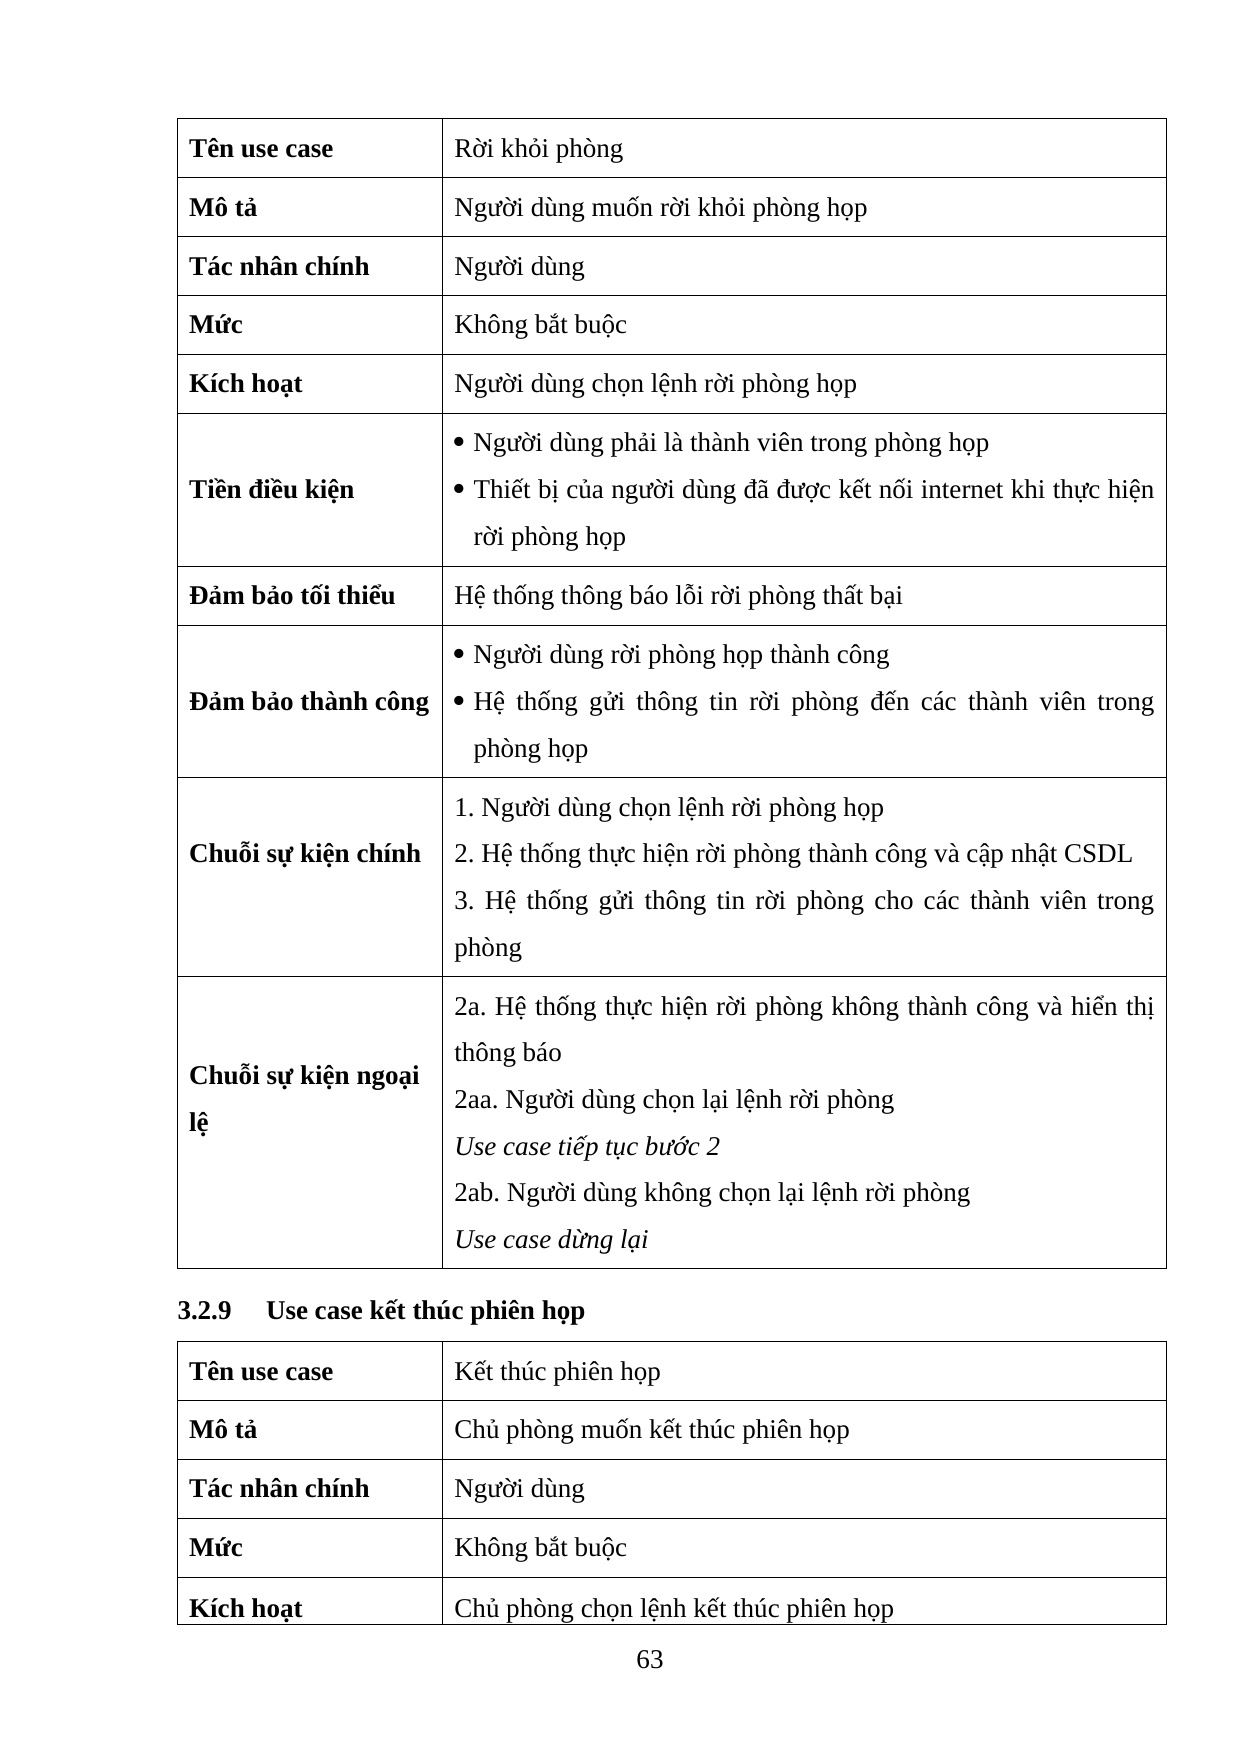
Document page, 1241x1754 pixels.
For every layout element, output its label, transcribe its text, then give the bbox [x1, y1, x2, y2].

table_header Tên use case [178, 119, 442, 177]
table_cell Hệ thống thông báo lỗi rời phòng thất bại [443, 567, 1166, 624]
table_cell Người dùng muốn rời khỏi phòng họp [443, 178, 1166, 236]
table_cell Không bắt buộc [443, 1519, 1166, 1577]
table_cell 2a. Hệ thống thực hiện rời phòng không thành công và hiển thị thông báo 2aa. Người dùng chọn lại lệnh rời phòng Use case tiếp tục bước 2 2ab. Người dùng không chọn lại lệnh rời phòng Use case dừng lại [443, 977, 1166, 1268]
table_cell Chủ phòng muốn kết thúc phiên họp [443, 1401, 1166, 1459]
table_cell Kích hoạt [178, 1578, 442, 1624]
table_cell Mức [178, 296, 442, 354]
table_cell Tác nhân chính [178, 237, 442, 295]
table_cell Người dùng phải là thành viên trong phòng họp Thiết bị của người dùng đã được kết nối internet khi thực hiện rời phòng họp [443, 414, 1166, 566]
table_cell Chuỗi sự kiện ngoại lệ [178, 977, 442, 1268]
table_cell Người dùng [443, 1460, 1166, 1518]
table_cell Người dùng [443, 237, 1166, 295]
table_cell Tác nhân chính [178, 1460, 442, 1518]
table_cell Mô tả [178, 1401, 442, 1459]
list Use case kết thúc phiên họp [177, 1294, 1122, 1326]
table_cell Chuỗi sự kiện chính [178, 778, 442, 976]
table_header Tên use case [178, 1342, 442, 1400]
table_cell Mô tả [178, 178, 442, 236]
table_cell 1. Người dùng chọn lệnh rời phòng họp 2. Hệ thống thực hiện rời phòng thành công và cập nhật CSDL 3. Hệ thống gửi thông tin rời phòng cho các thành viên trong phòng [443, 778, 1166, 976]
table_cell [443, 1578, 1166, 1624]
table_cell Người dùng chọn lệnh rời phòng họp [443, 355, 1166, 413]
table_cell Mức [178, 1519, 442, 1577]
table_header Rời khỏi phòng [443, 119, 1166, 177]
table_cell Đảm bảo thành công [178, 626, 442, 777]
table_header Kết thúc phiên họp [443, 1342, 1166, 1400]
table_cell Không bắt buộc [443, 296, 1166, 354]
table_cell Kích hoạt [178, 355, 442, 413]
table_cell Người dùng rời phòng họp thành công Hệ thống gửi thông tin rời phòng đến các thành viên trong phòng họp [443, 626, 1166, 777]
table_cell Đảm bảo tối thiểu [178, 567, 442, 624]
table_cell Tiền điều kiện [178, 414, 442, 566]
